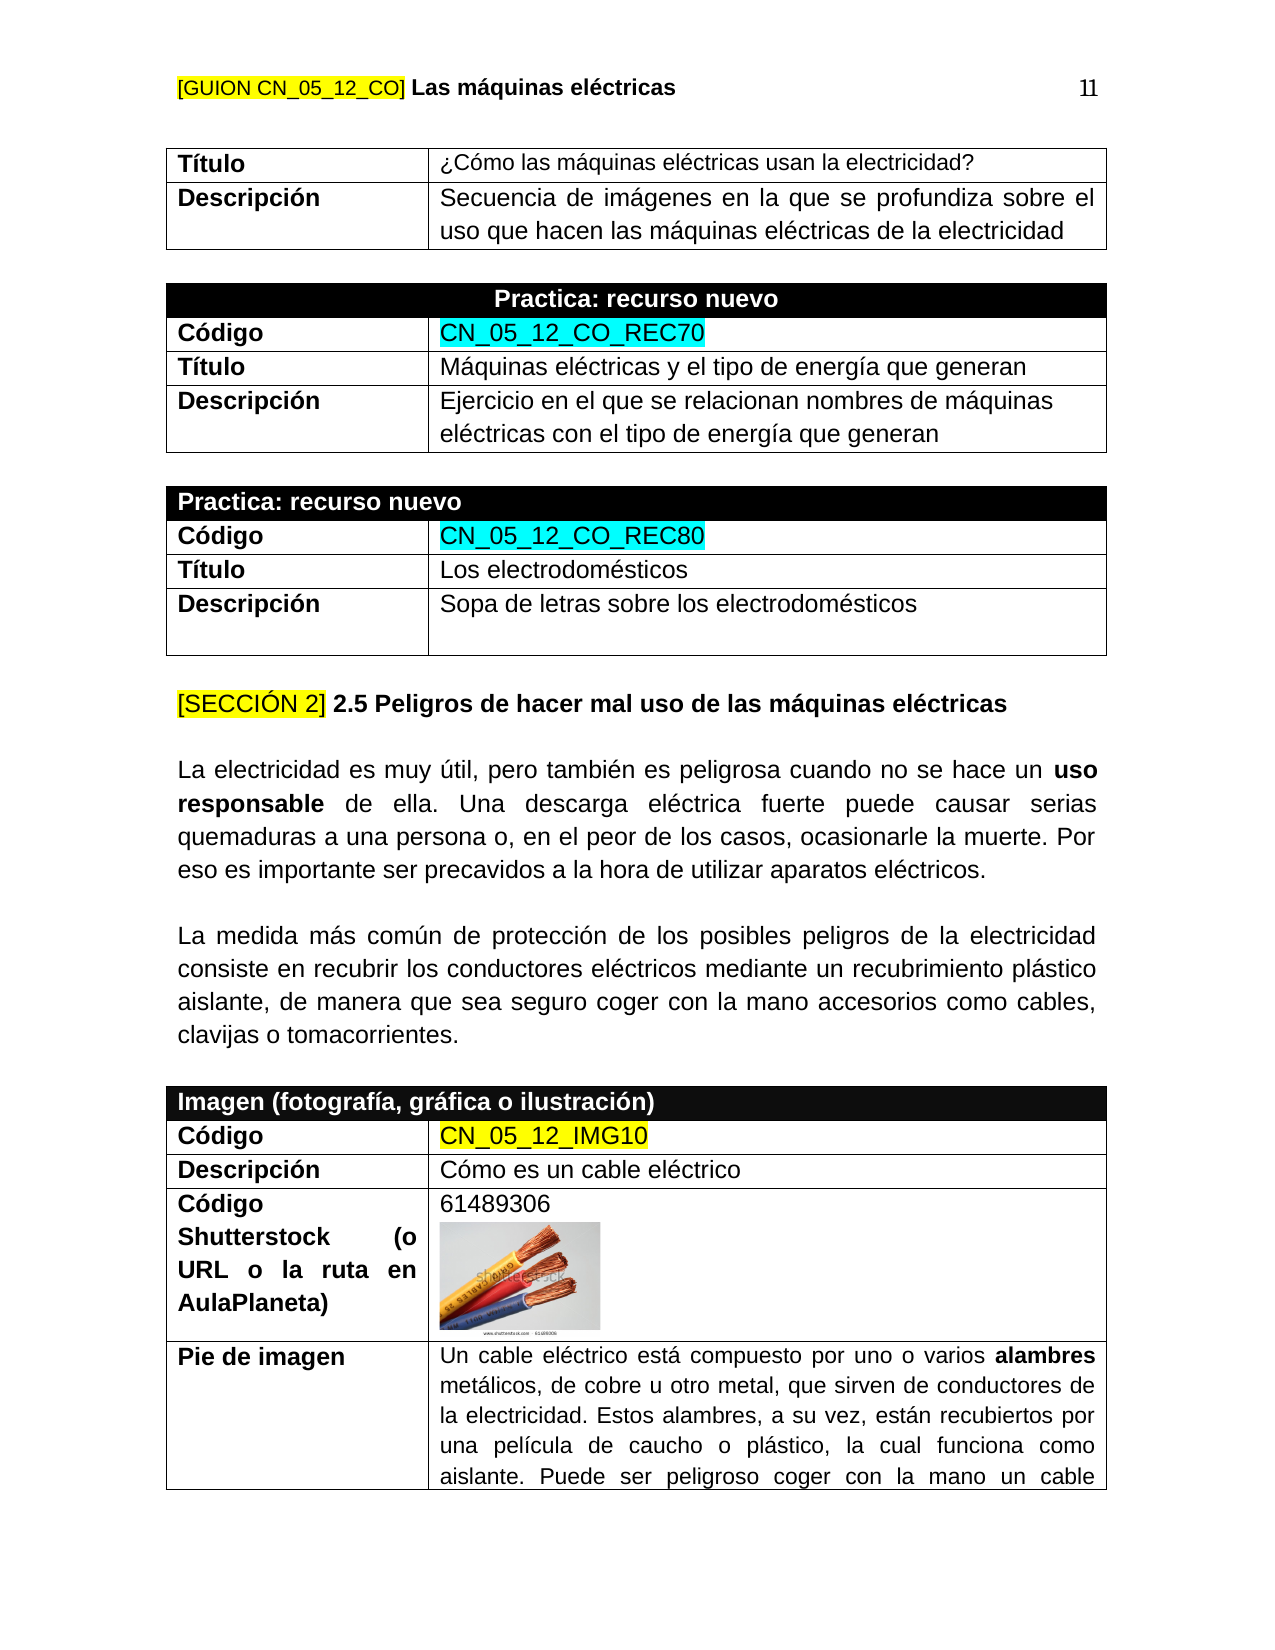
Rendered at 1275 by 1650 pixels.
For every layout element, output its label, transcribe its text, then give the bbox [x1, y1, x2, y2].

table_cell Descripción [167, 183, 428, 249]
table_cell Pie de imagen [167, 1342, 428, 1489]
table_cell Título [167, 352, 428, 385]
table_cell Título [167, 149, 428, 182]
table_cell Los electrodomésticos [429, 555, 1106, 588]
table_cell Código [167, 1121, 428, 1154]
table_cell Descripción [167, 386, 428, 452]
table_cell Código [167, 521, 428, 554]
picture [439, 1222, 601, 1337]
table_cell Secuencia de imágenes en la que se profundiza sobre el uso que hacen las máquinas eléctricas de la electricidad [429, 183, 1106, 249]
table_cell Título [167, 555, 428, 588]
table_header Practica: recurso nuevo [167, 284, 1106, 317]
text [SECCIÓN 2] 2.5 Peligros de hacer mal uso de las máquinas eléctricas [177, 689, 1098, 718]
table_header Imagen (fotografía, gráfica o ilustración) [167, 1087, 1106, 1120]
table_cell Máquinas eléctricas y el tipo de energía que generan [429, 352, 1106, 385]
table_cell Sopa de letras sobre los electrodomésticos [429, 589, 1106, 655]
table_cell CN_05_12_IMG10 [429, 1121, 1106, 1154]
table_cell CN_05_12_CO_REC70 [429, 318, 1106, 351]
table_cell ¿Cómo las máquinas eléctricas usan la electricidad? [429, 149, 1106, 182]
table_header Practica: recurso nuevo [167, 487, 1106, 520]
table_cell CN_05_12_CO_REC80 [429, 521, 1106, 554]
table_cell Ejercicio en el que se relacionan nombres de máquinas eléctricas con el tipo de energía que generan [429, 386, 1106, 452]
table_cell Descripción [167, 1155, 428, 1188]
table_cell Código [167, 318, 428, 351]
table_cell 61489306 [429, 1189, 1106, 1341]
table_cell Código Shutterstock (o URL o la ruta en AulaPlaneta) [167, 1189, 428, 1341]
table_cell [429, 1342, 1106, 1489]
text La electricidad es muy útil, pero también es peligrosa cuando no se hace un uso responsable de ella. Una descarga eléctrica fuerte puede causar serias quemaduras a una persona o, en el peor de los casos, ocasionarle la muerte. Por eso es importante ser precavidos a la hora de utilizar aparatos eléctricos. [177, 756, 1098, 883]
table_cell Descripción [167, 589, 428, 655]
text La medida más común de protección de los posibles peligros de la electricidad consiste en recubrir los conductores eléctricos mediante un recubrimiento plástico aislante, de manera que sea seguro coger con la mano accesorios como cables, clavijas o tomacorrientes. [177, 921, 1098, 1048]
table_cell Cómo es un cable eléctrico [429, 1155, 1106, 1188]
